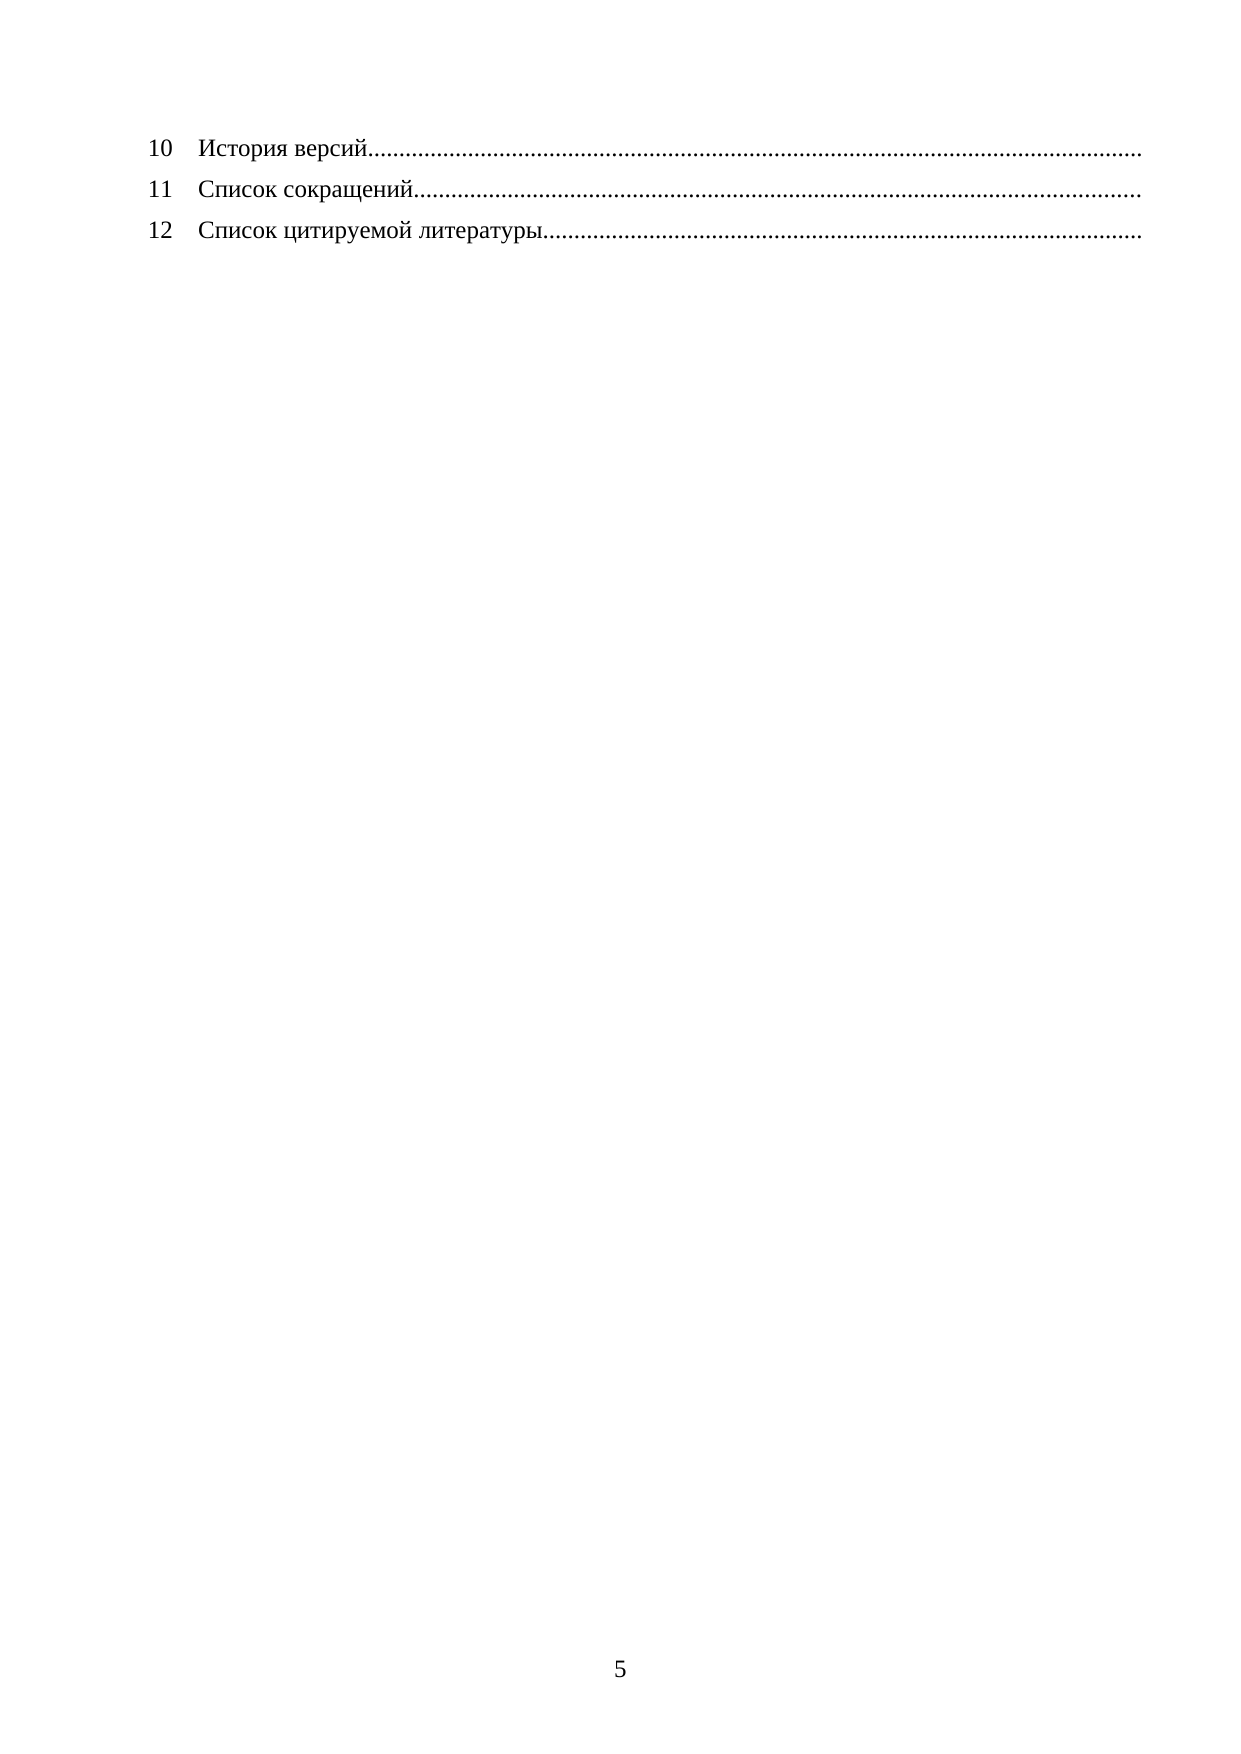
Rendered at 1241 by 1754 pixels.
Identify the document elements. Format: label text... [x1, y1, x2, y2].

text 11 Список сокращений 167 [148, 174, 1093, 203]
text 12 Список цитируемой литературы 168 [148, 215, 1093, 244]
text 10 История версий 165 [148, 133, 1093, 162]
